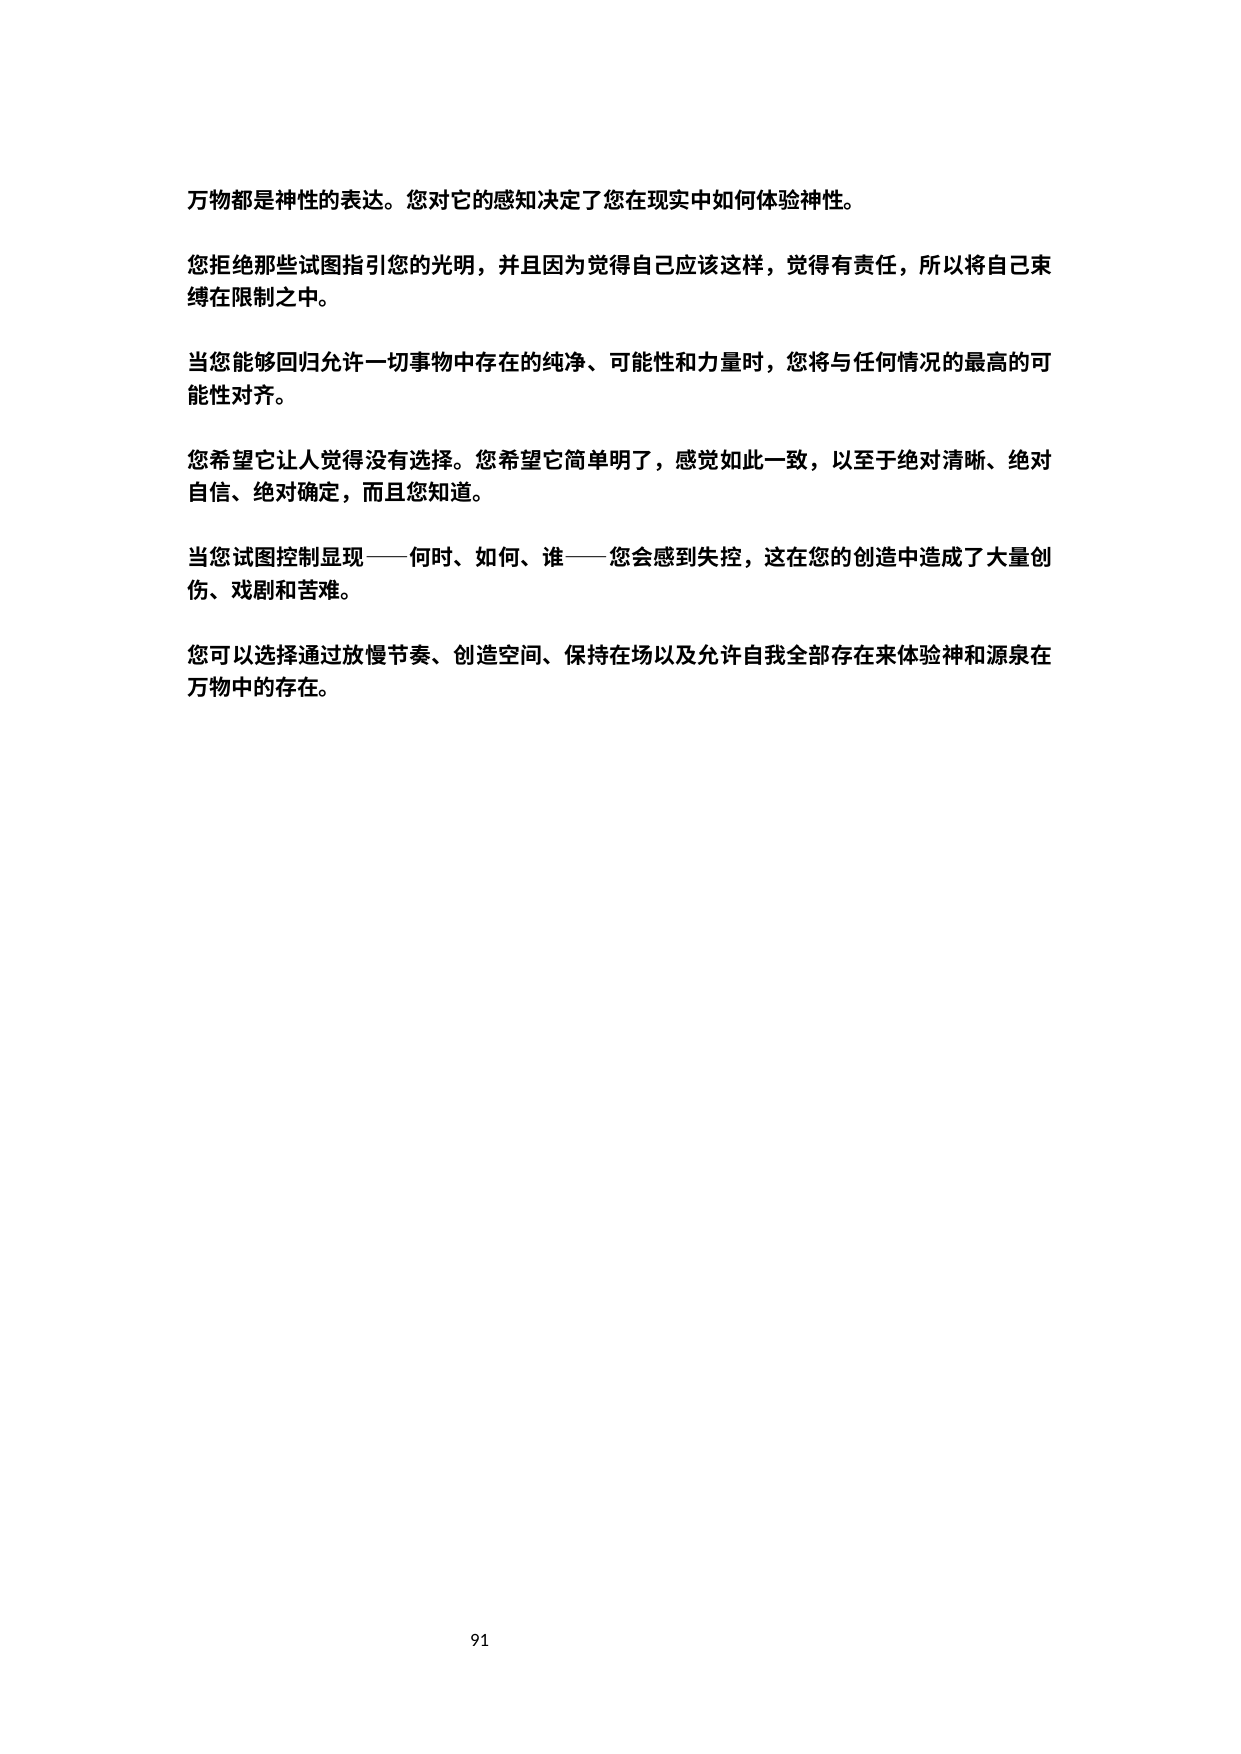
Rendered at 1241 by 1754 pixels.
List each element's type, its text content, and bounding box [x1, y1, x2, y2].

text 您可以选择通过放慢节奏、创造空间、保持在场以及允许自我全部存在来体验神和源泉在万物中的存在。 [187, 637, 1053, 702]
text 当您试图控制显现——何时、如何、谁——您会感到失控，这在您的创造中造成了大量创伤、戏剧和苦难。 [187, 540, 1053, 605]
text 万物都是神性的表达。您对它的感知决定了您在现实中如何体验神性。 [187, 182, 1053, 215]
text 当您能够回归允许一切事物中存在的纯净、可能性和力量时，您将与任何情况的最高的可能性对齐。 [187, 345, 1053, 410]
text 您希望它让人觉得没有选择。您希望它简单明了，感觉如此一致，以至于绝对清晰、绝对自信、绝对确定，而且您知道。 [187, 442, 1053, 507]
text 您拒绝那些试图指引您的光明，并且因为觉得自己应该这样，觉得有责任，所以将自己束缚在限制之中。 [187, 247, 1053, 312]
